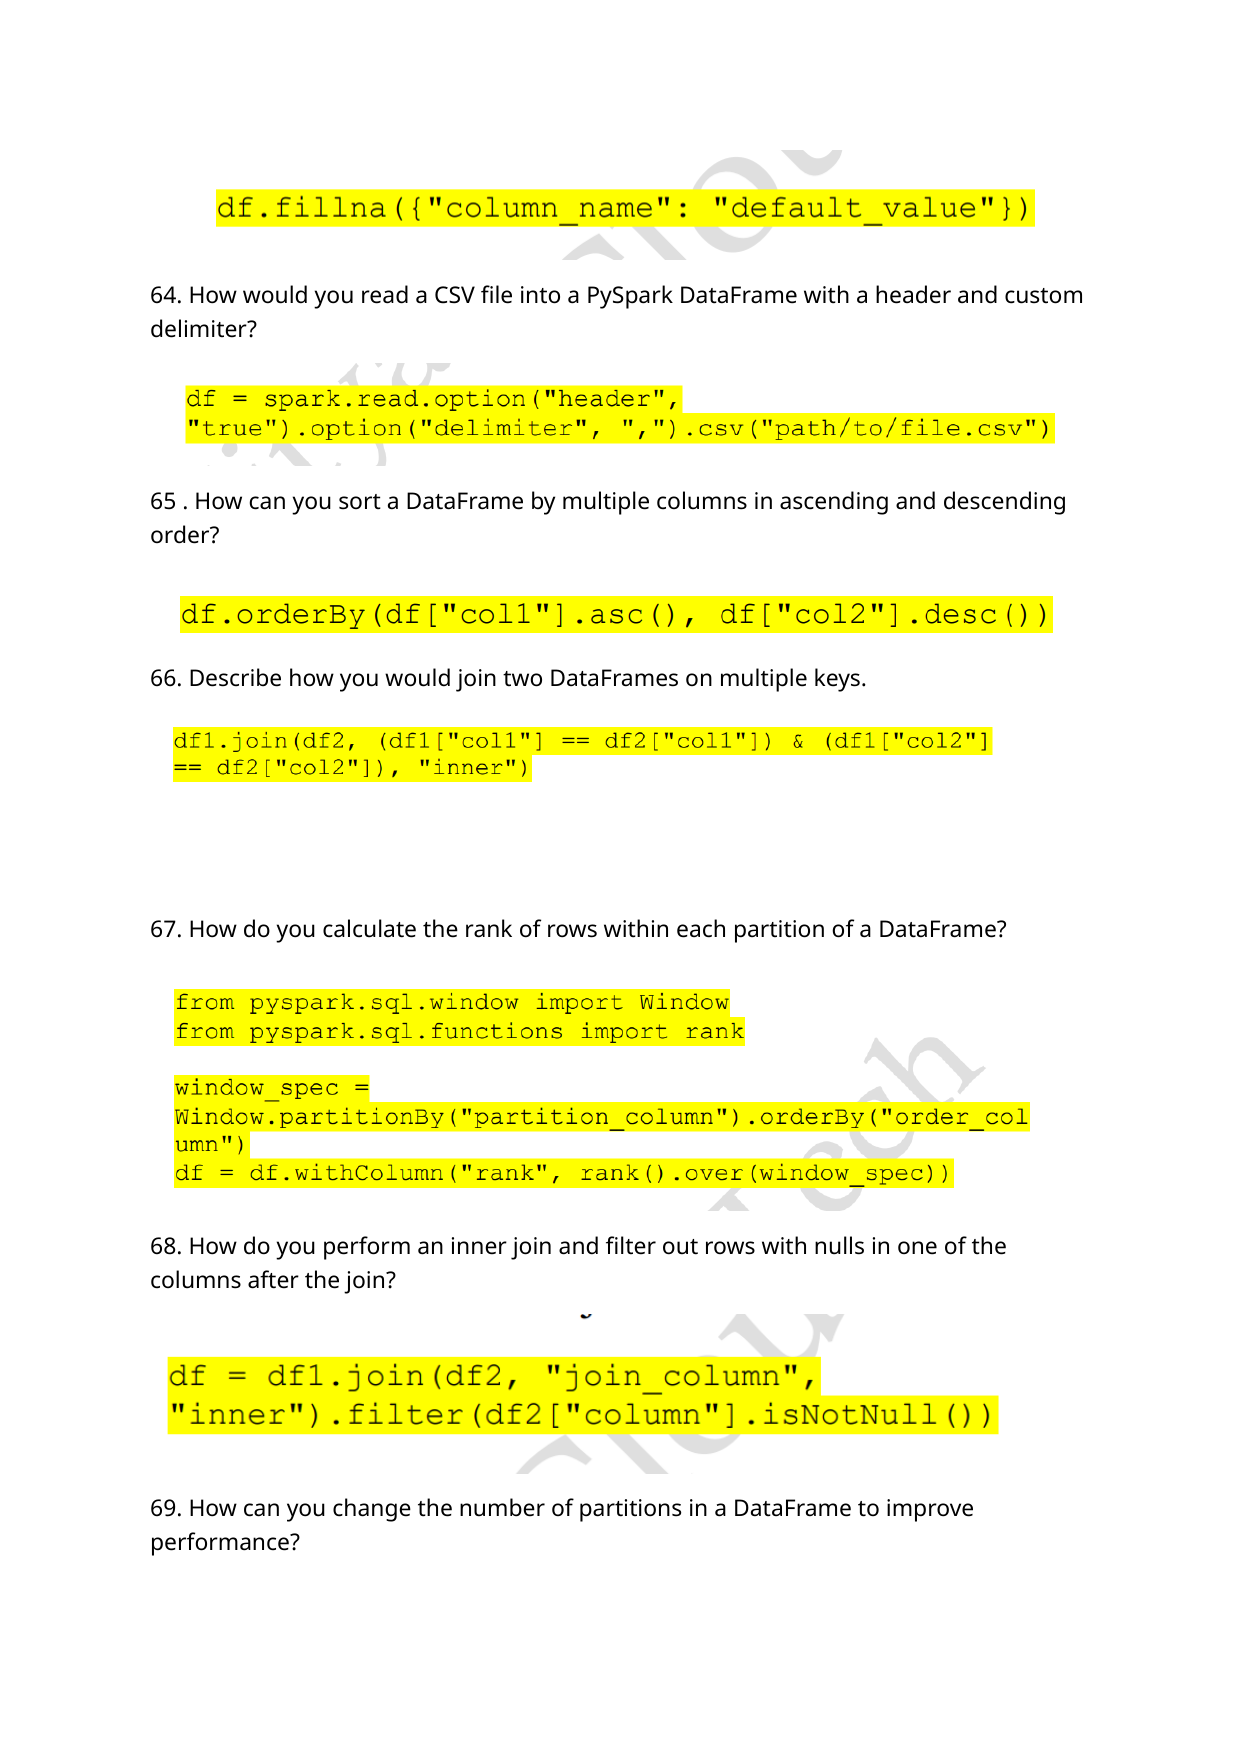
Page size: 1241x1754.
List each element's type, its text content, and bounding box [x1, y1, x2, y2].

text 65 . How can you sort a DataFrame by multiple columns in ascending and descending order? [150, 485, 1090, 550]
text 68. How do you perform an inner join and filter out rows with nulls in one of the columns after the join? [150, 1230, 1090, 1295]
picture [150, 1314, 1091, 1474]
text 64. How would you read a CSV file into a PySpark DataFrame with a header and custom delimiter? [150, 279, 1090, 344]
picture [150, 363, 1091, 466]
picture [150, 712, 1091, 793]
picture [150, 569, 1091, 644]
text 66. Describe how you would join two DataFrames on multiple keys. [150, 662, 1090, 693]
text 67. How do you calculate the rank of rows within each partition of a DataFrame? [150, 913, 1090, 944]
picture [150, 963, 1091, 1211]
text 69. How can you change the number of partitions in a DataFrame to improve performance? [150, 1492, 1090, 1557]
picture [150, 150, 1091, 260]
